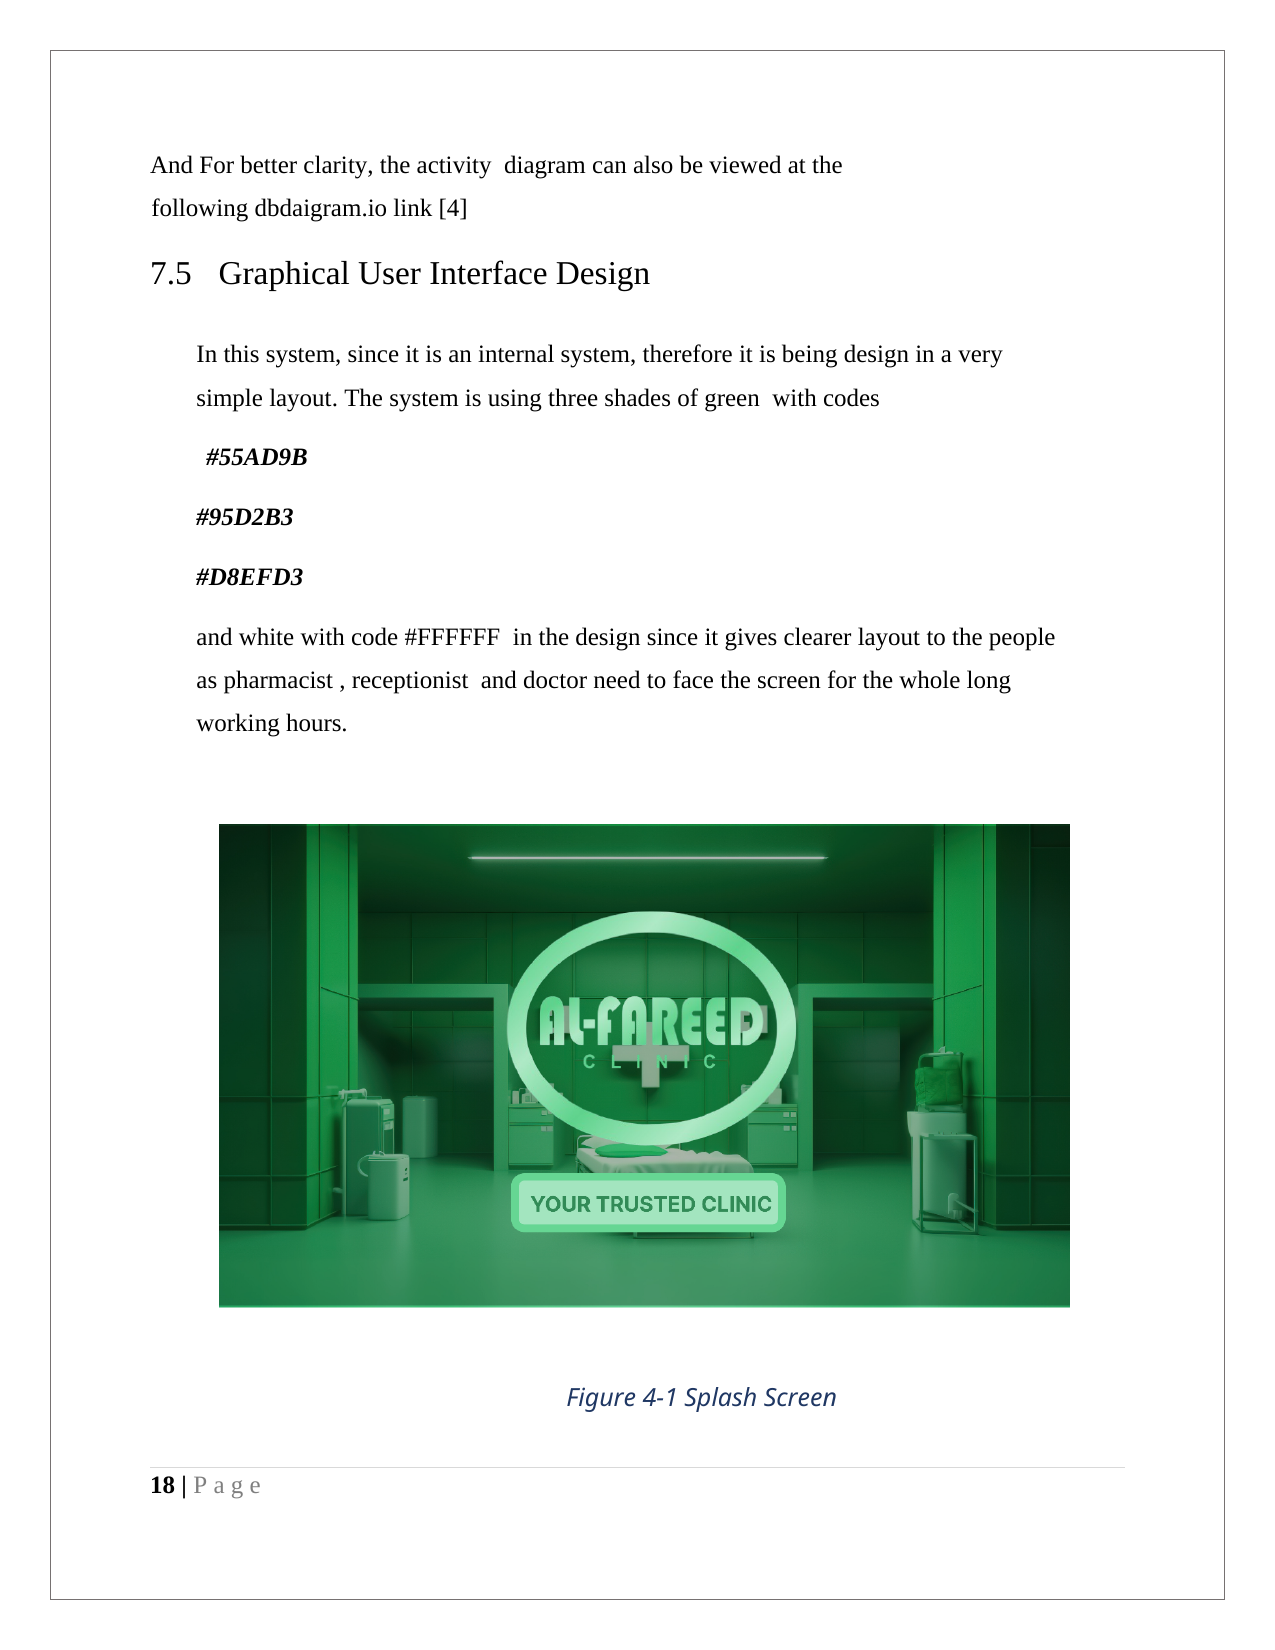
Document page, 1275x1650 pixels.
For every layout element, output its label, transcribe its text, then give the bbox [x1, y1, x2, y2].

text #D8EFD3 [196, 562, 1072, 591]
text #95D2B3 [196, 502, 1072, 531]
text and white with code #FFFFFF in the design since it gives clearer layout to the people as pharmacist , receptionist and doctor need to face the screen for the whole long working hours. [196, 622, 1072, 737]
picture [162, 767, 1125, 1364]
subtitle Graphical User Interface Design [150, 253, 1125, 291]
text #55AD9B [150, 442, 1072, 471]
text And For better clarity, the activity diagram can also be viewed at the following dbdaigram.io link [4] [150, 150, 929, 222]
text In this system, since it is an internal system, therefore it is being design in a very simple layout. The system is using three shades of green with codes [196, 339, 1072, 411]
subtitle Figure 4-1 Splash Screen [281, 1379, 1125, 1413]
